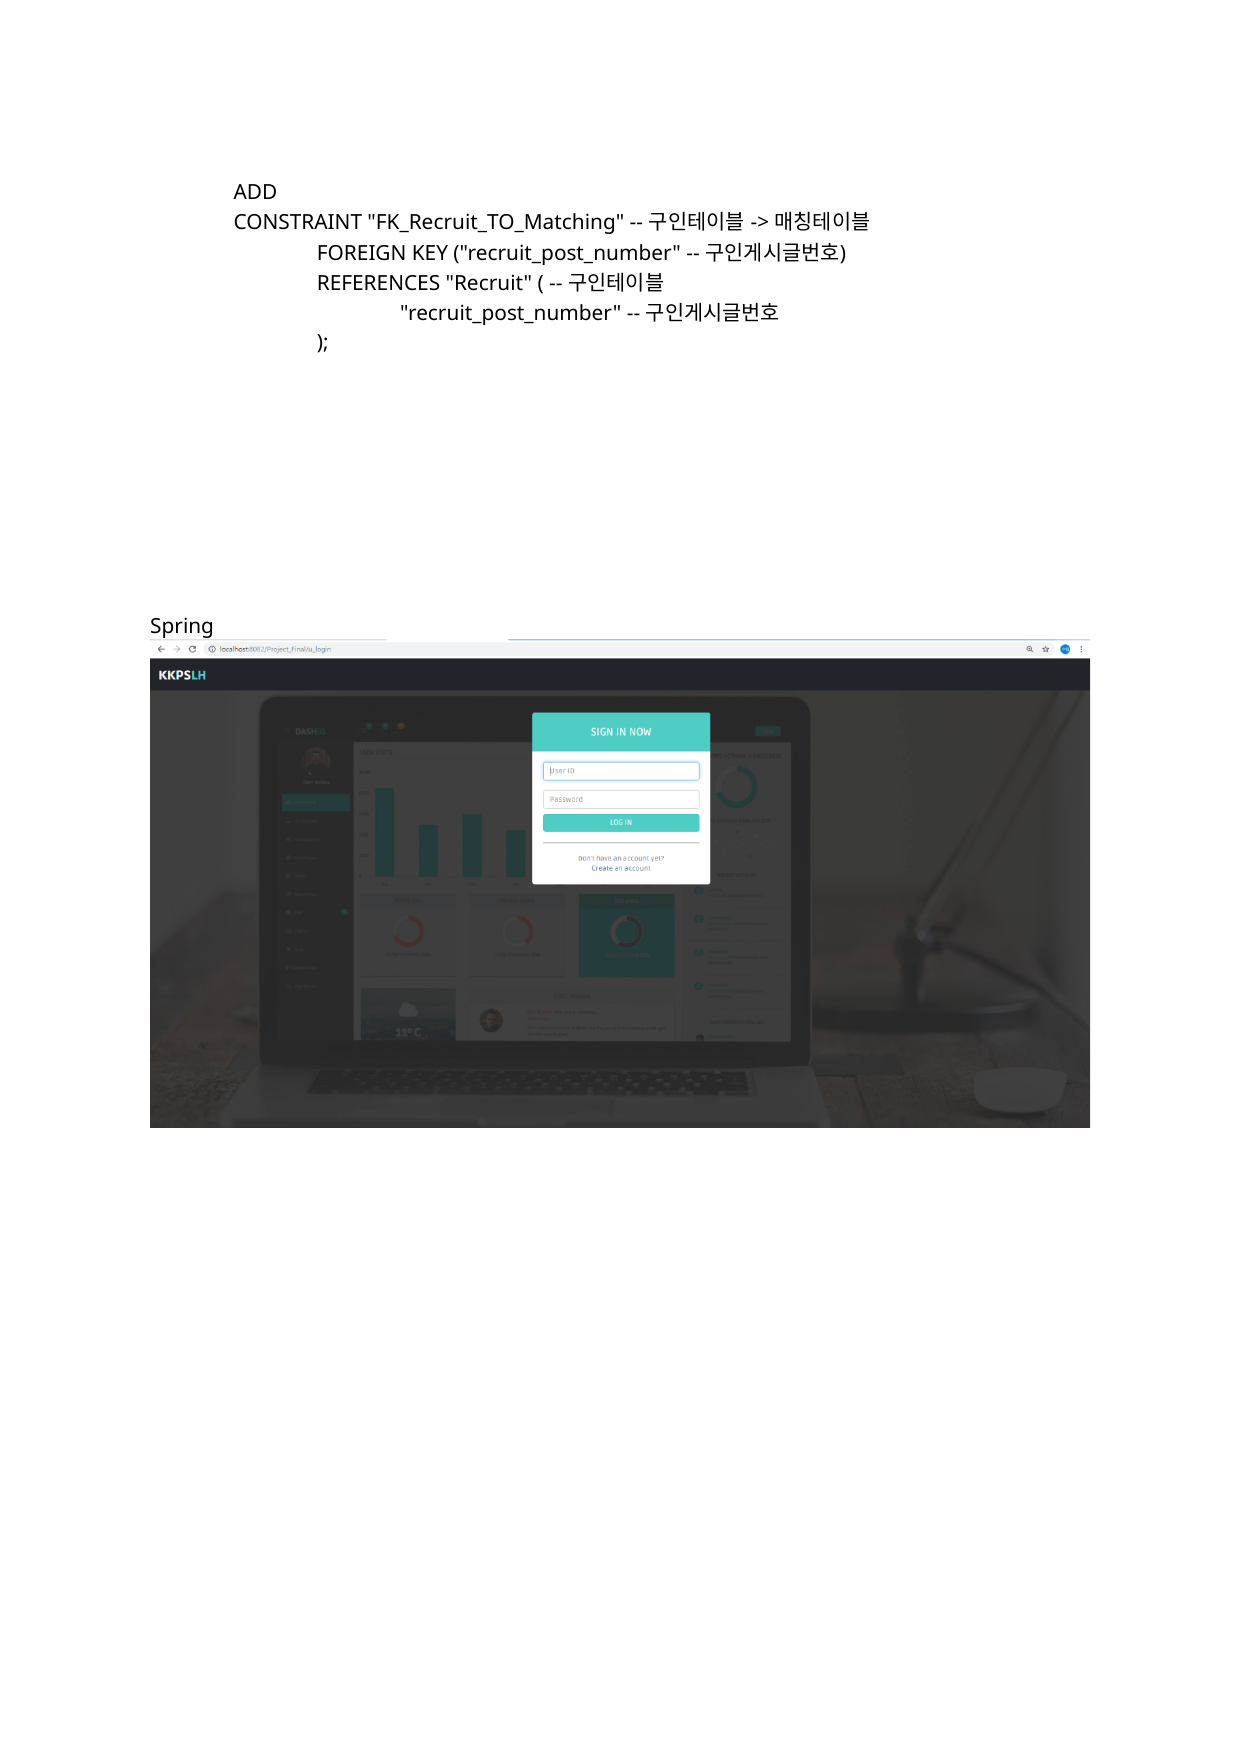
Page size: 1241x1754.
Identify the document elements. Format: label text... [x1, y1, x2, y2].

picture [150, 639, 1091, 1128]
text CONSTRAINT "FK_Recruit_TO_Matching" -- 구인테이블 -> 매칭테이블 [150, 206, 1090, 236]
text REFERENCES "Recruit" ( -- 구인테이블 [150, 266, 1090, 297]
text ADD [150, 177, 1090, 206]
text ); [150, 327, 1090, 355]
text Spring [150, 611, 1090, 639]
text "recruit_post_number" -- 구인게시글번호 [150, 297, 1090, 327]
text FOREIGN KEY ("recruit_post_number" -- 구인게시글번호) [150, 236, 1090, 266]
